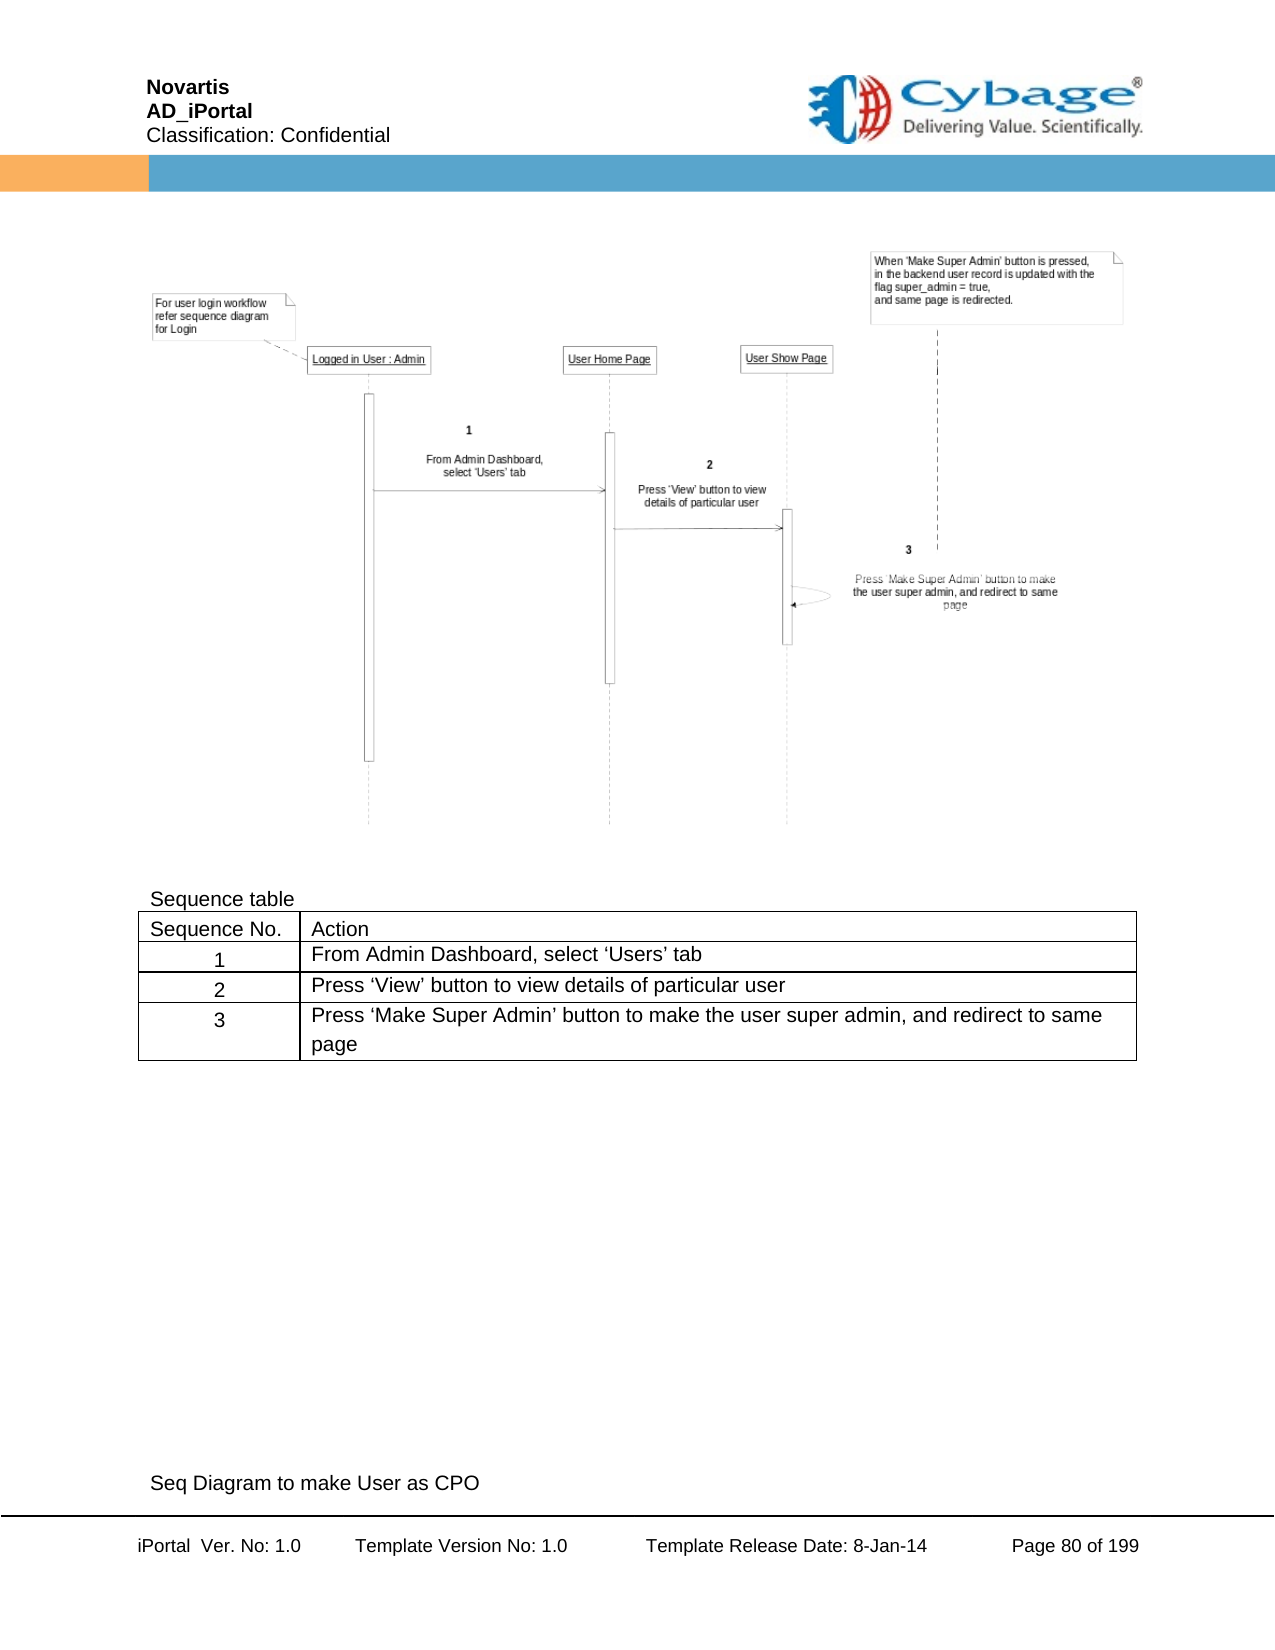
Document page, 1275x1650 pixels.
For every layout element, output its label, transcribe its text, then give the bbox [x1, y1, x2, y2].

table_header Sequence No. [139, 912, 299, 941]
table_header Action [301, 912, 1136, 941]
table_cell Press ‘View’ button to view details of particular user [301, 973, 1136, 1002]
table_cell 3 [139, 1003, 299, 1060]
table_cell 1 [139, 942, 299, 971]
picture [808, 75, 1143, 144]
text Seq Diagram to make User as CPO [150, 1465, 1125, 1494]
table_cell 2 [139, 973, 299, 1002]
text Sequence table [150, 882, 1125, 911]
table_cell Press ‘Make Super Admin’ button to make the user super admin, and redirect to same page [301, 1003, 1136, 1060]
table_cell From Admin Dashboard, select ‘Users’ tab [301, 942, 1136, 971]
